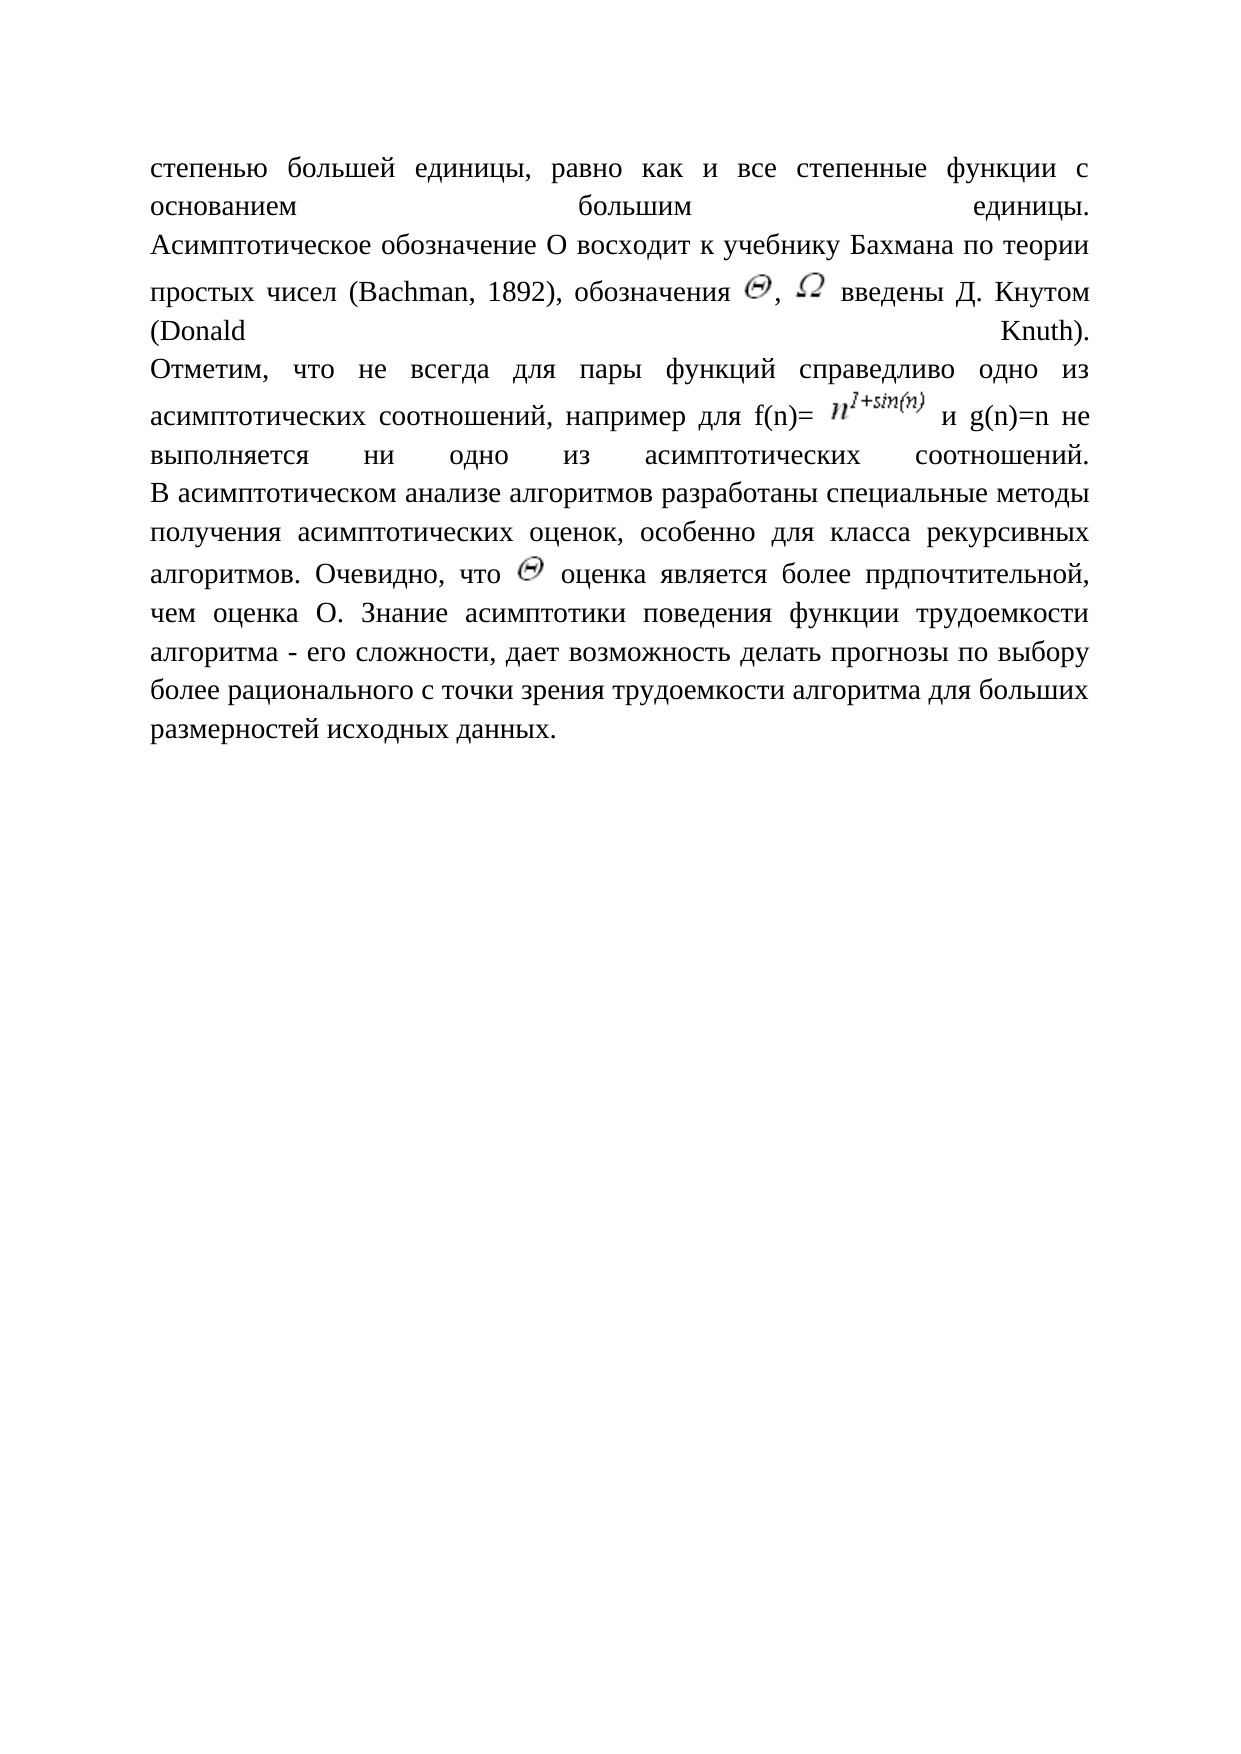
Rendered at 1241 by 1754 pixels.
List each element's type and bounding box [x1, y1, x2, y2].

picture [827, 390, 929, 426]
text [150, 150, 1090, 744]
picture [515, 552, 547, 584]
picture [793, 265, 829, 302]
picture [742, 270, 774, 302]
